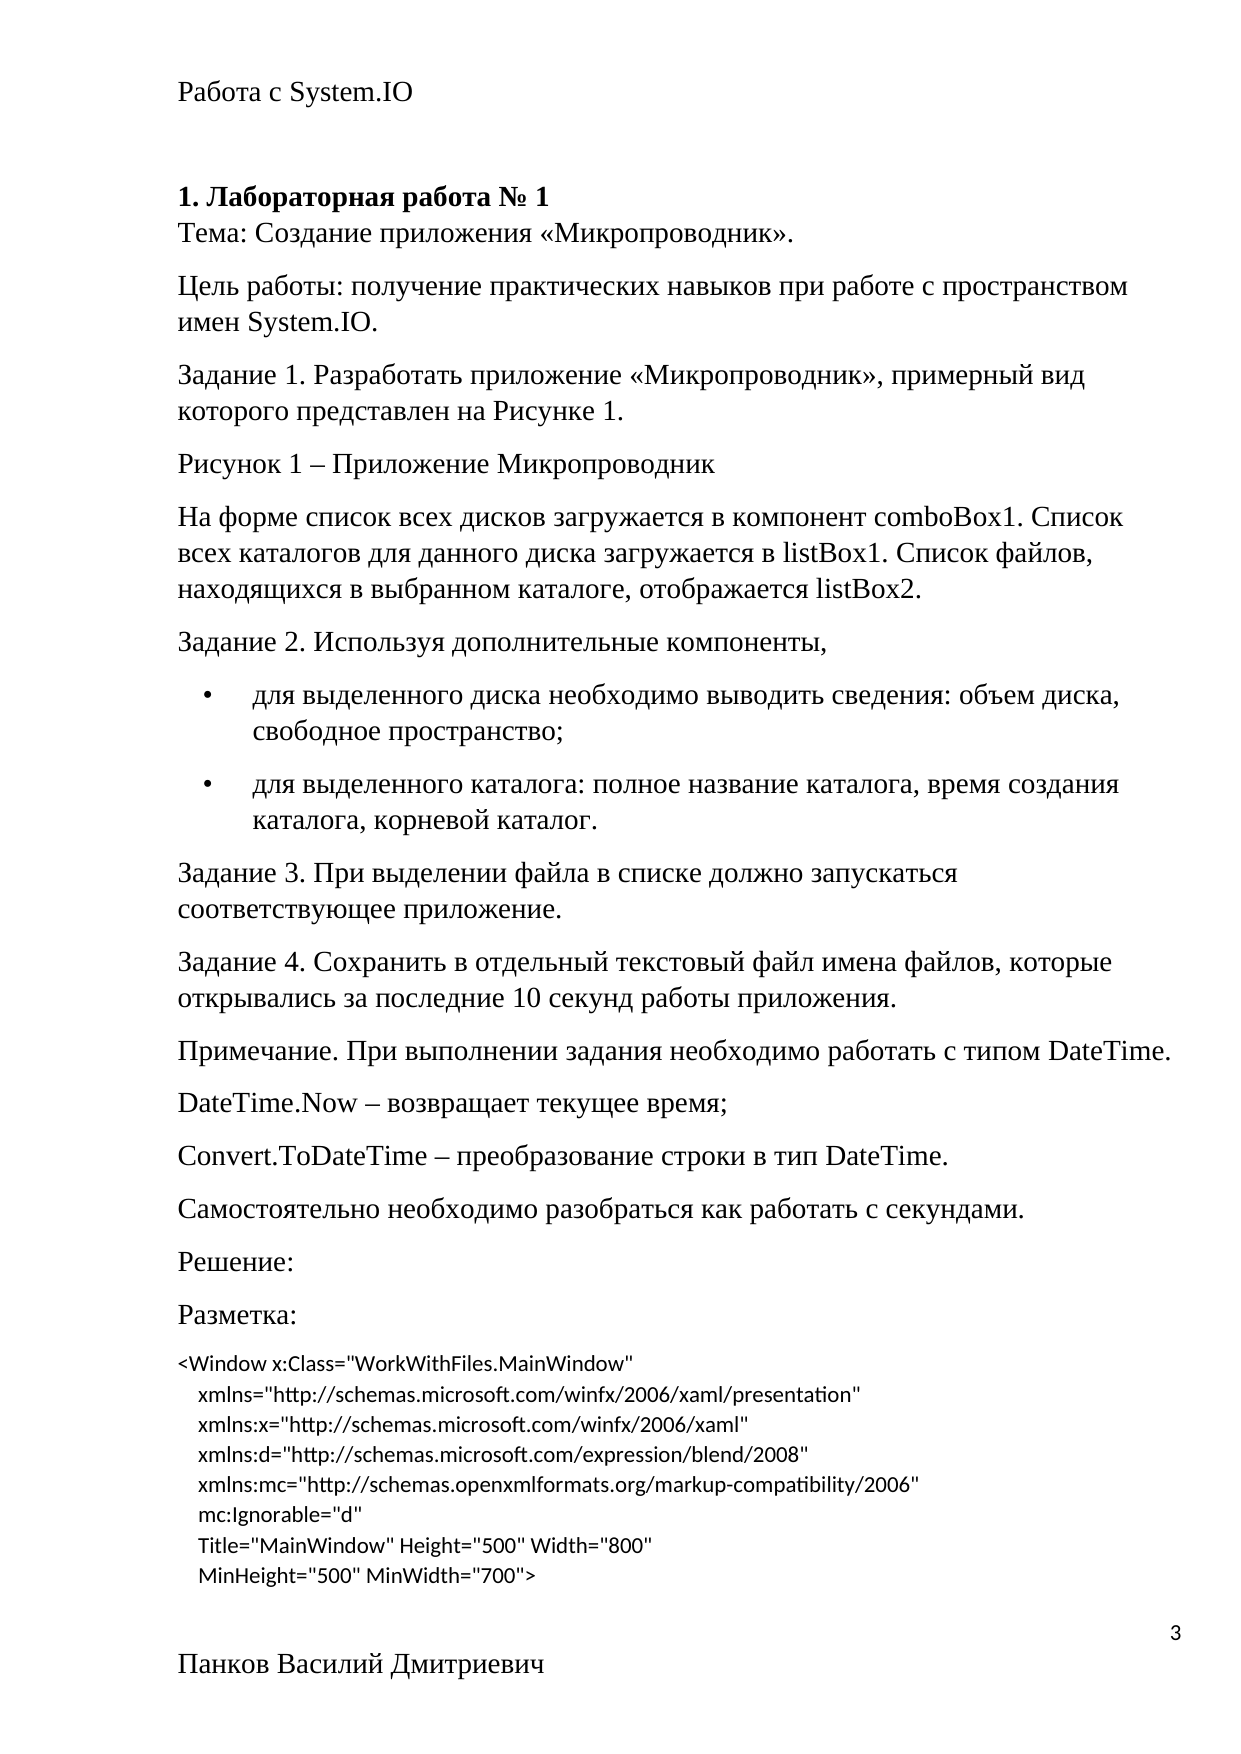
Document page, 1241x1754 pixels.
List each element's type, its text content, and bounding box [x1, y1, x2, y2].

list для выделенного диска необходимо выводить сведения: объем диска, свободное пространство; [202, 677, 1181, 747]
text Решение: [177, 1244, 1181, 1277]
list для выделенного каталога: полное название каталога, время создания каталога, корневой каталог. [202, 766, 1181, 836]
text Рисунок 1 – Приложение Микропроводник [177, 446, 1181, 480]
text Convert.ToDateTime – преобразование строки в тип DateTime. [177, 1138, 1181, 1172]
text На форме список всех дисков загружается в компонент comboBox1. Список всех каталогов для данного диска загружается в listBox1. Список файлов, находящихся в выбранном каталоге, отображается listBox2. [177, 499, 1181, 605]
text Задание 1. Разработать приложение «Микропроводник», примерный вид которого представлен на Рисунке 1. [177, 357, 1181, 427]
text Разметка: [177, 1297, 1181, 1330]
text Тема: Создание приложения «Микропроводник». [177, 215, 1181, 249]
text Самостоятельно необходимо разобраться как работать с секундами. [177, 1191, 1181, 1225]
subtitle 1. Лабораторная работа № 1 [177, 179, 1181, 213]
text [177, 1349, 1181, 1589]
text Задание 2. Используя дополнительные компоненты, [177, 624, 1181, 658]
text Задание 4. Сохранить в отдельный текстовый файл имена файлов, которые открывались за последние 10 секунд работы приложения. [177, 944, 1181, 1013]
text Цель работы: получение практических навыков при работе с пространством имен System.IO. [177, 268, 1181, 338]
text Примечание. При выполнении задания необходимо работать с типом DateTime. [177, 1033, 1181, 1066]
text Задание 3. При выделении файла в списке должно запускаться соответствующее приложение. [177, 855, 1181, 924]
text DateTime.Now – возвращает текущее время; [177, 1086, 1181, 1119]
